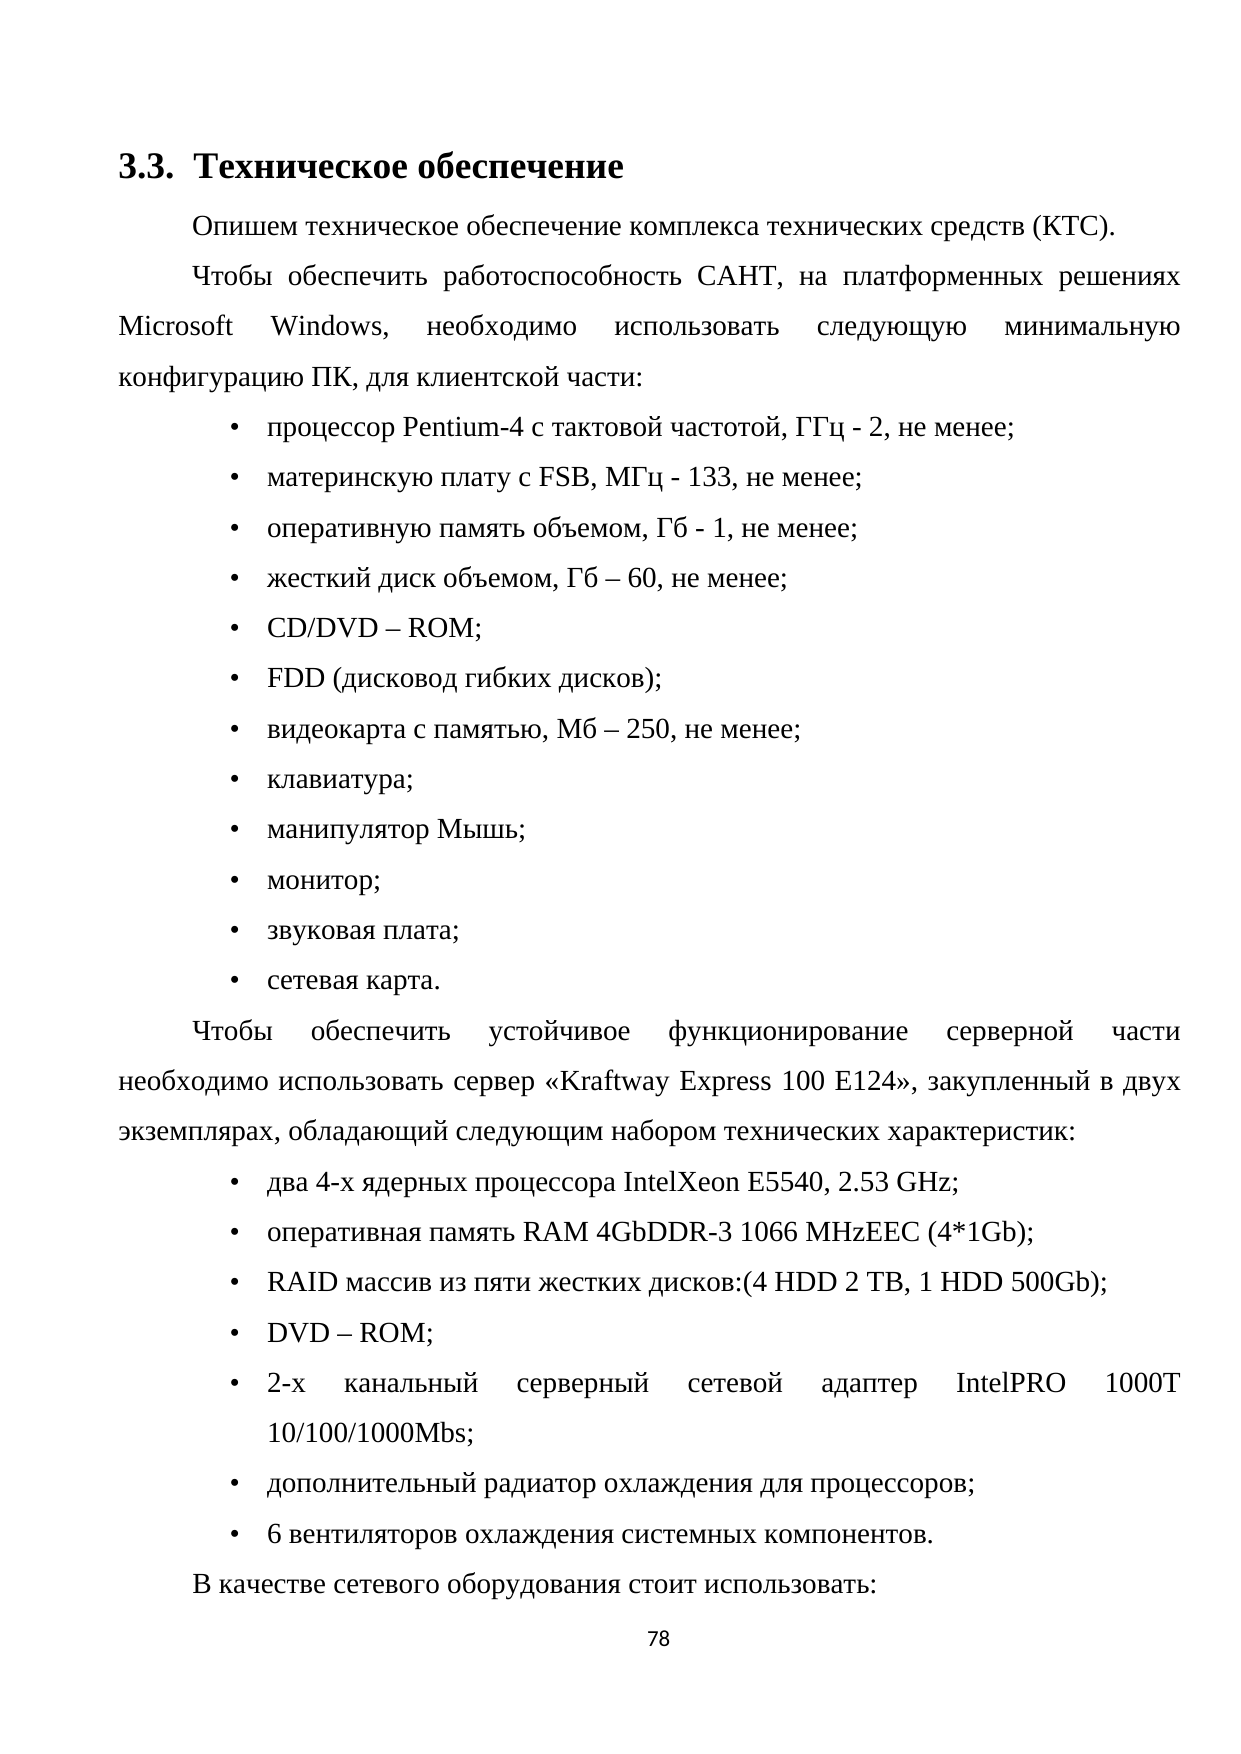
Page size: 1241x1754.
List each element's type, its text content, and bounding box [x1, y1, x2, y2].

list манипулятор Мышь; [229, 812, 1181, 845]
text В качестве сетевого оборудования стоит использовать: [118, 1566, 1181, 1600]
text Чтобы обеспечить устойчивое функционирование серверной части необходимо использовать сервер «Kraftway Express 100 E124», закупленный в двух экземплярах, обладающий следующим набором технических характеристик: [118, 1013, 1181, 1147]
list звуковая плата; [229, 912, 1181, 946]
list оперативная память RAM 4GbDDR-3 1066 MHzEEC (4*1Gb); [229, 1214, 1181, 1248]
list FDD (дисковод гибких дисков); [229, 661, 1181, 694]
list RAID массив из пяти жестких дисков:(4 HDD 2 TB, 1 HDD 500Gb); [229, 1264, 1181, 1298]
list СD/DVD – ROM; [229, 610, 1181, 644]
text Чтобы обеспечить работоспособность САНТ, на платформенных решениях Microsoft Windows, необходимо использовать следующую минимальную конфигурацию ПК, для клиентской части: [118, 258, 1181, 392]
list жесткий диск объемом, Гб – 60, не менее; [229, 560, 1181, 593]
list процессор Pentium-4 с тактовой частотой, ГГц - 2, не менее; [229, 409, 1181, 443]
subtitle Техническое обеспечение [118, 143, 1181, 186]
text Опишем техническое обеспечение комплекса технических средств (КТС). [118, 208, 1181, 241]
list материнскую плату с FSB, МГц - 133, не менее; [229, 459, 1181, 493]
list два 4-х ядерных процессора IntelXeon Е5540, 2.53 GHz; [229, 1164, 1181, 1197]
list оперативную память объемом, Гб - 1, не менее; [229, 510, 1181, 543]
list монитор; [229, 862, 1181, 895]
list DVD – ROM; [229, 1315, 1181, 1348]
list клавиатура; [229, 761, 1181, 795]
list 2-x канальный серверный сетевой адаптер IntelPRO 1000T 10/100/1000Mbs; [229, 1365, 1181, 1449]
list дополнительный радиатор охлаждения для процессоров; [229, 1466, 1181, 1499]
list сетевая карта. [229, 962, 1181, 996]
list видеокарта с памятью, Мб – 250, не менее; [229, 711, 1181, 744]
list 6 вентиляторов охлаждения системных компонентов. [229, 1516, 1181, 1549]
